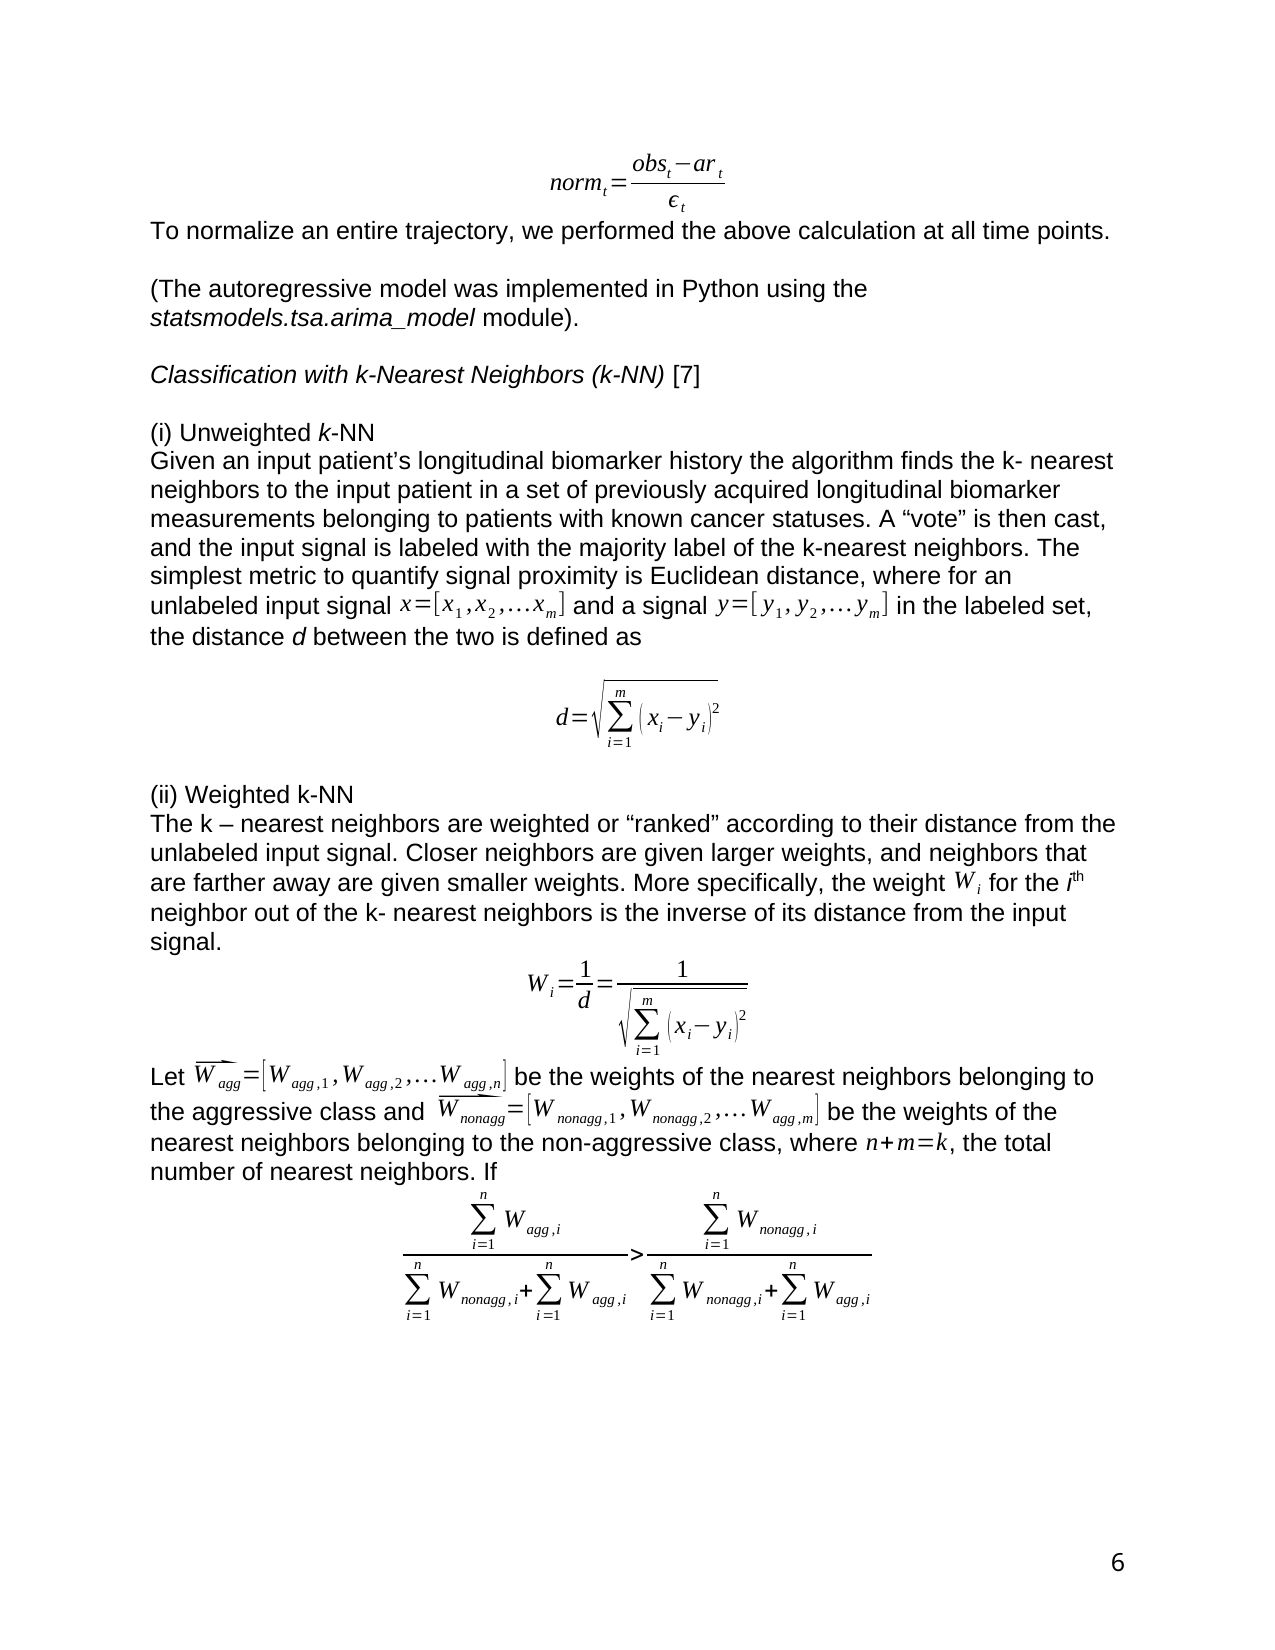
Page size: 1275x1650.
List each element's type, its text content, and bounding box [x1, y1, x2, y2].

text To normalize an entire trajectory, we performed the above calculation at all time points. [150, 216, 1125, 245]
text Given an input patient’s longitudinal biomarker history the algorithm finds the k- nearest neighbors to the input patient in a set of previously acquired longitudinal biomarker measurements belonging to patients with known cancer statuses. A “vote” is then cast, and the input signal is labeled with the majority label of the k-nearest neighbors. The simplest metric to quantify signal proximity is Euclidean distance, where for an unlabeled input signal and a signal in the labeled set, the distance d between the two is defined as [150, 446, 1125, 650]
text The k – nearest neighbors are weighted or “ranked” according to their distance from the unlabeled input signal. Closer neighbors are given larger weights, and neighbors that are farther away are given smaller weights. More specifically, the weight for the ith neighbor out of the k- nearest neighbors is the inverse of its distance from the input signal. [150, 809, 1125, 955]
text (ii) Weighted k-NN [150, 780, 1125, 809]
text Classification with k-Nearest Neighbors (k-NN) [7] [150, 360, 1125, 389]
text (i) Unweighted k-NN [150, 418, 1125, 446]
text (The autoregressive model was implemented in Python using the statsmodels.tsa.arima_model module). [150, 274, 1125, 331]
text Let be the weights of the nearest neighbors belonging to the aggressive class and be the weights of the nearest neighbors belonging to the non-aggressive class, where , the total number of nearest neighbors. If [150, 1059, 1125, 1186]
